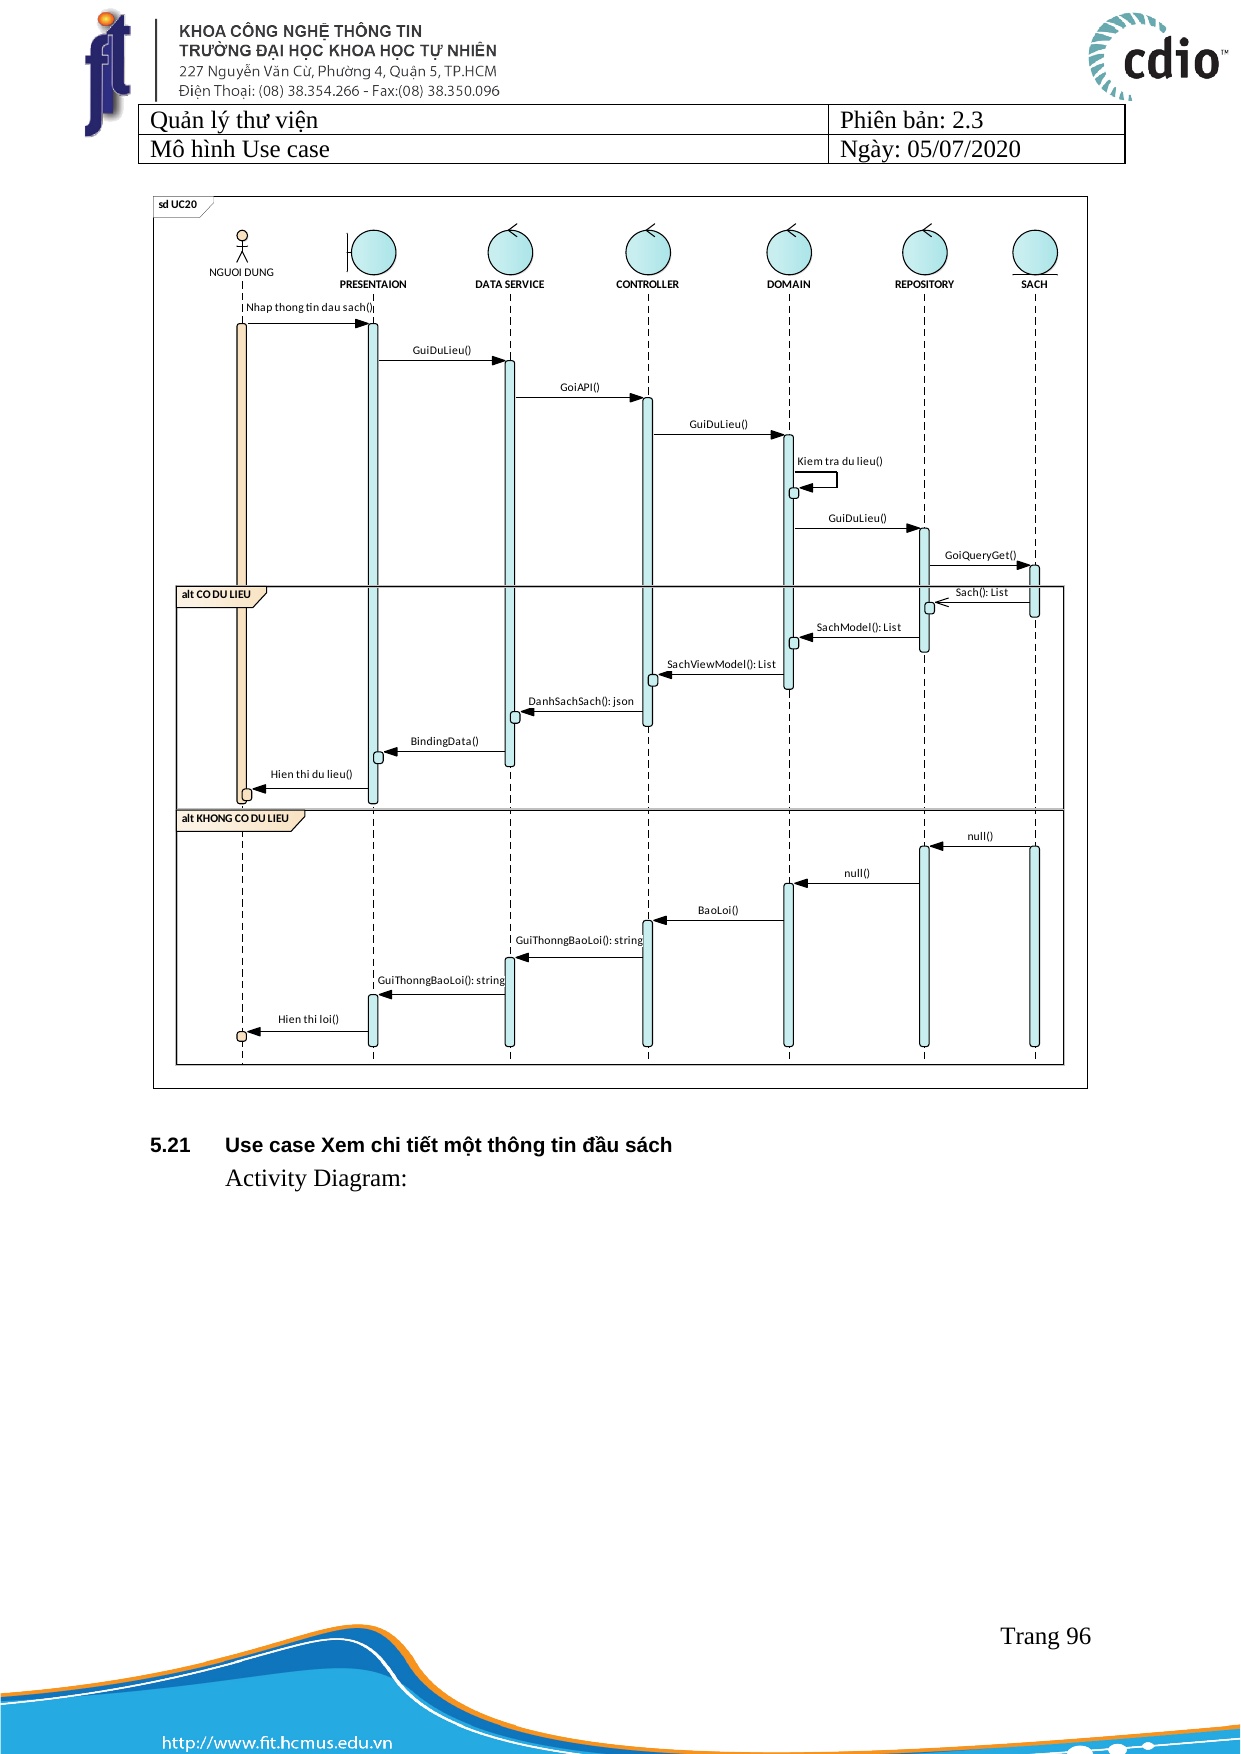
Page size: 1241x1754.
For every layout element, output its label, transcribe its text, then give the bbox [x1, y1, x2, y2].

text Activity Diagram: [225, 1163, 1090, 1192]
picture [829, 105, 1124, 134]
picture [829, 135, 1124, 161]
picture [139, 105, 828, 134]
picture [61, 1, 1241, 161]
subtitle Use case Xem chi tiết một thông tin đầu sách [150, 1132, 1090, 1157]
picture [139, 135, 828, 161]
picture [0, 1621, 1241, 1754]
